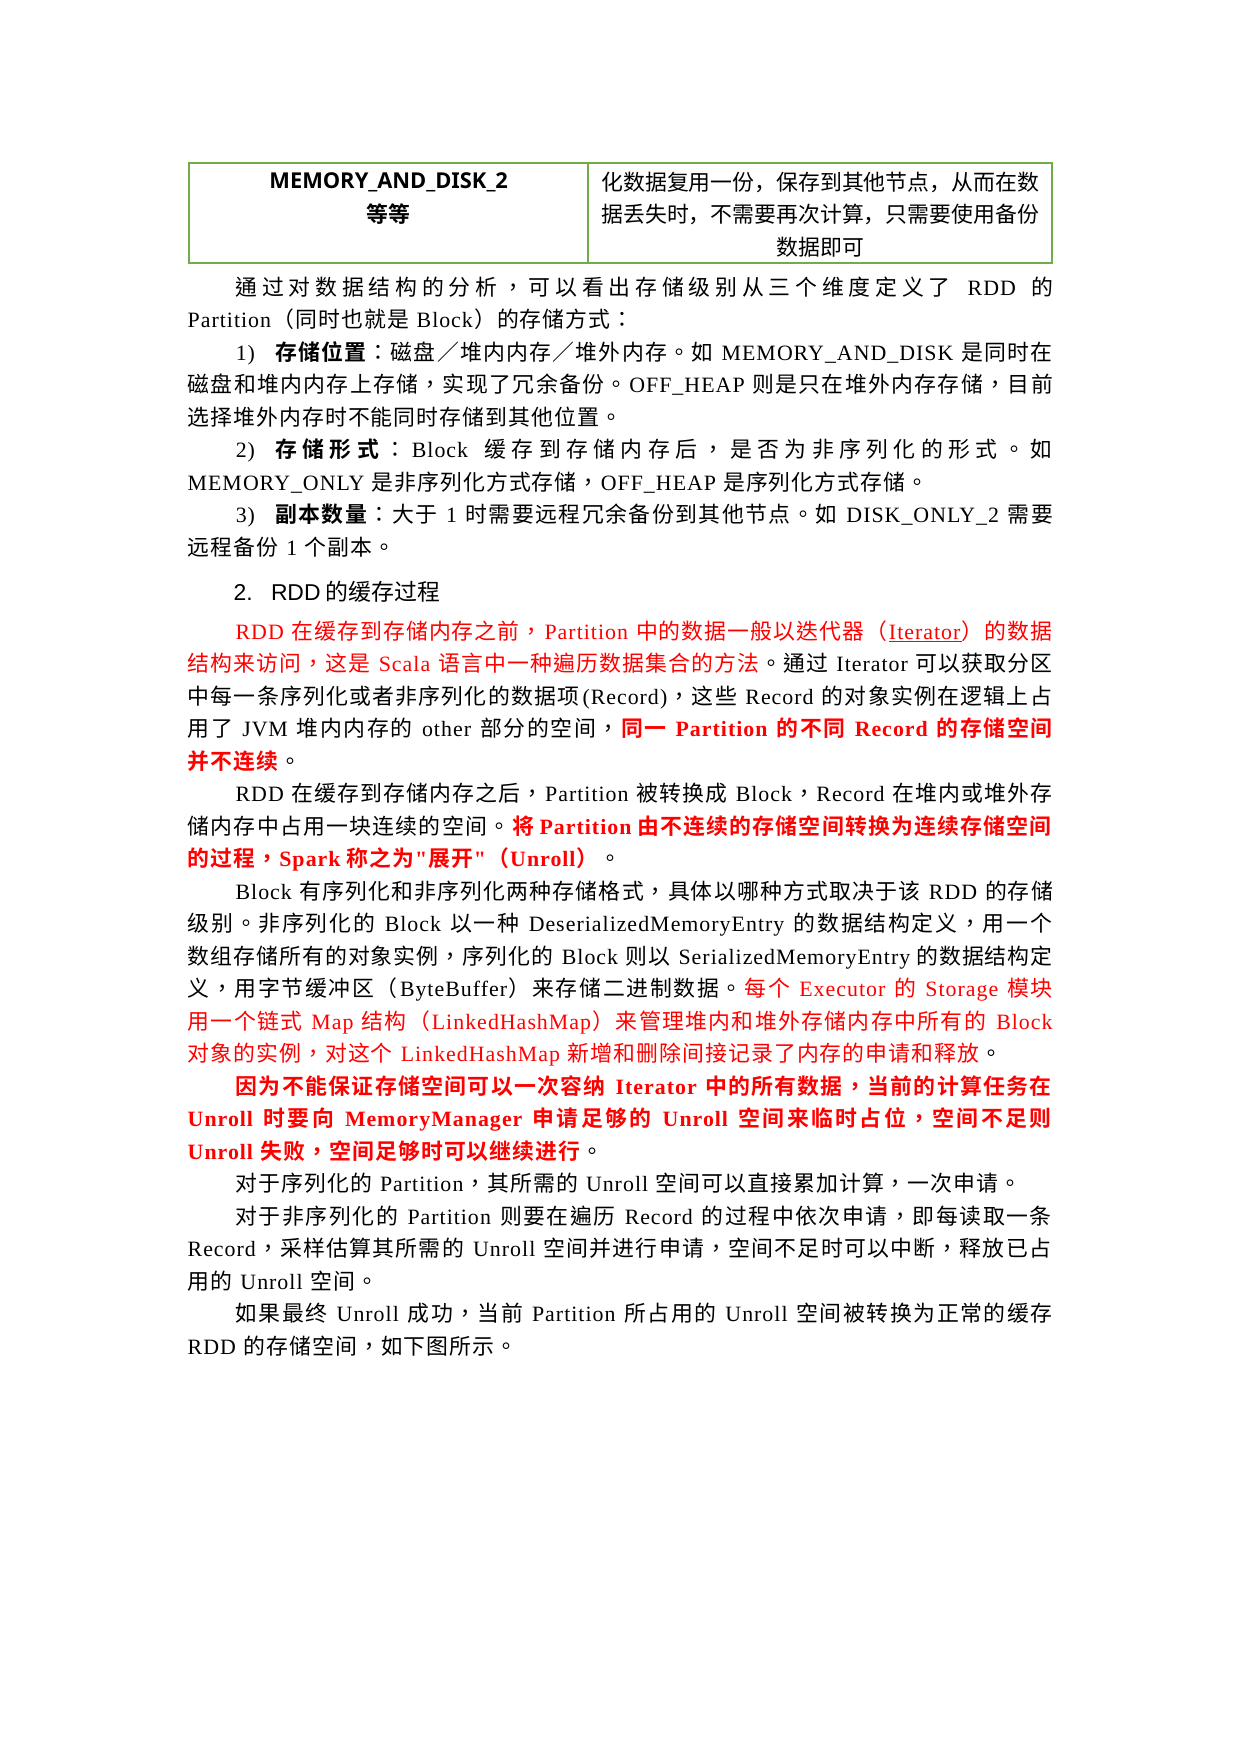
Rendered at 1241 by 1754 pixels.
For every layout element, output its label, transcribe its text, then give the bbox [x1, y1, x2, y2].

text 对于非序列化的 Partition 则要在遍历 Record 的过程中依次申请，即每读取一条 Record，采样估算其所需的 Unroll 空间并进行申请，空间不足时可以中断，释放已占用的 Unroll 空间。 [187, 1199, 1053, 1297]
text 如果最终 Unroll 成功，当前 Partition 所占用的 Unroll 空间被转换为正常的缓存 RDD 的存储空间，如下图所示。 [187, 1297, 1053, 1362]
text RDD 在缓存到存储内存之前，Partition 中的数据一般以迭代器（Iterator）的数据结构来访问，这是 Scala 语言中一种遍历数据集合的方法。通过 Iterator 可以获取分区中每一条序列化或者非序列化的数据项(Record)，这些 Record 的对象实例在逻辑上占用了 JVM 堆内内存的 other 部分的空间，同一 Partition 的不同 Record 的存储空间并不连续。 [187, 614, 1053, 777]
text RDD 在缓存到存储内存之后，Partition 被转换成 Block，Record 在堆内或堆外存储内存中占用一块连续的空间。将Partition由不连续的存储空间转换为连续存储空间的过程，Spark称之为"展开"（Unroll）。 [187, 777, 1053, 874]
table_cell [190, 164, 587, 262]
list RDD的缓存过程 [233, 576, 1053, 608]
text 因为不能保证存储空间可以一次容纳 Iterator 中的所有数据，当前的计算任务在 Unroll 时要向 MemoryManager 申请足够的 Unroll 空间来临时占位，空间不足则 Unroll 失败，空间足够时可以继续进行。 [187, 1069, 1053, 1167]
list 存储位置：磁盘／堆内内存／堆外内存。如 MEMORY_AND_DISK 是同时在磁盘和堆内内存上存储，实现了冗余备份。OFF_HEAP 则是只在堆外内存存储，目前选择堆外内存时不能同时存储到其他位置。 [187, 335, 1053, 433]
list 副本数量：大于 1 时需要远程冗余备份到其他节点。如 DISK_ONLY_2 需要远程备份 1 个副本。 [187, 498, 1053, 563]
text 对于序列化的 Partition，其所需的 Unroll 空间可以直接累加计算，一次申请。 [187, 1167, 1053, 1199]
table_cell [589, 164, 1051, 262]
text 通过对数据结构的分析，可以看出存储级别从三个维度定义了 RDD 的 Partition（同时也就是 Block）的存储方式： [187, 270, 1053, 335]
text Block 有序列化和非序列化两种存储格式，具体以哪种方式取决于该 RDD 的存储级别。非序列化的 Block 以一种 DeserializedMemoryEntry 的数据结构定义，用一个数组存储所有的对象实例，序列化的 Block 则以 SerializedMemoryEntry的数据结构定义，用字节缓冲区（ByteBuffer）来存储二进制数据。每个 Executor 的 Storage 模块用一个链式 Map 结构（LinkedHashMap）来管理堆内和堆外存储内存中所有的 Block 对象的实例，对这个 LinkedHashMap 新增和删除间接记录了内存的申请和释放。 [187, 874, 1053, 1069]
list 存储形式：Block 缓存到存储内存后，是否为非序列化的形式。如 MEMORY_ONLY 是非序列化方式存储，OFF_HEAP 是序列化方式存储。 [187, 433, 1053, 498]
